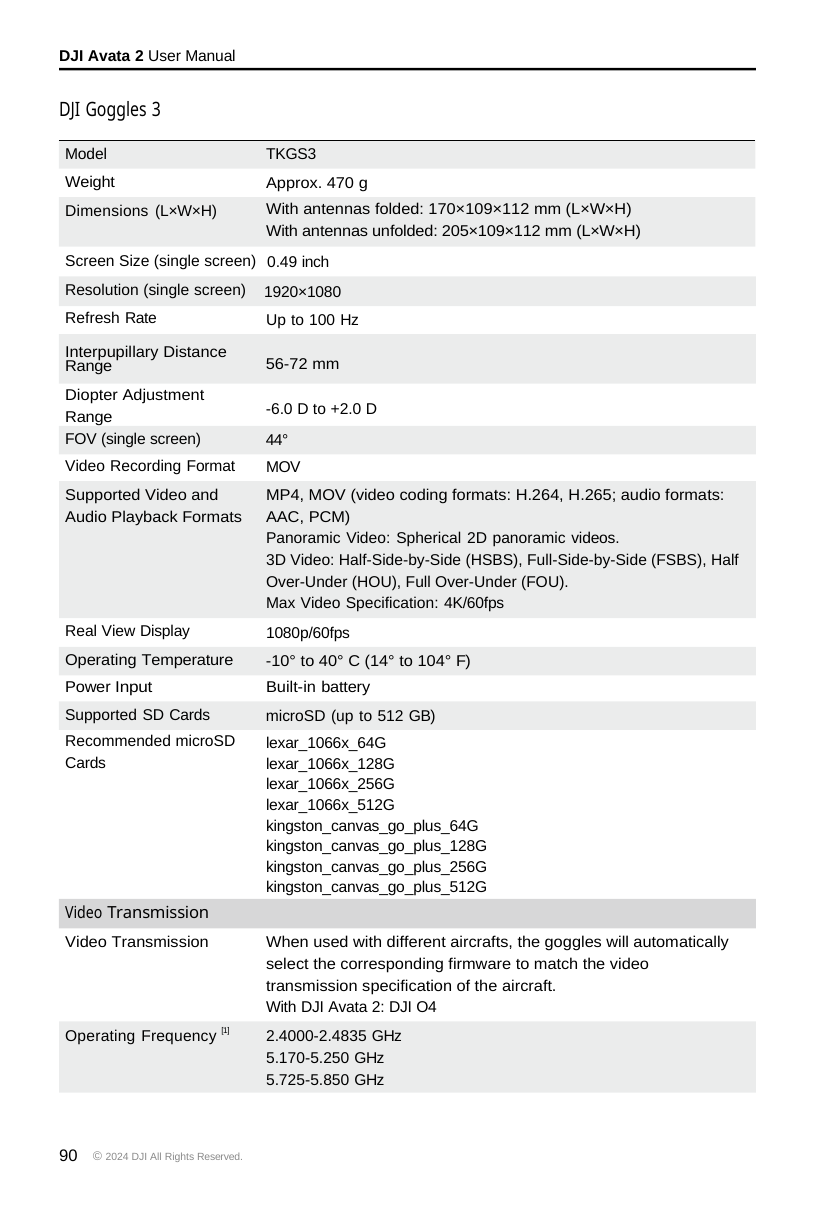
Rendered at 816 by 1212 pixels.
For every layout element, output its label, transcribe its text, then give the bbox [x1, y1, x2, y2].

text DJI Avata 2 User Manual [59, 46, 774, 64]
text lexar_1066x_64G lexar_1066x_128G lexar_1066x_256G lexar_1066x_512G kingston_canvas_go_plus_64G kingston_canvas_go_plus_128G kingston_canvas_go_plus_256G kingston_canvas_go_plus_512G [266, 734, 513, 896]
text Diopter Adjustment Range [65, 386, 208, 425]
text Screen Size (single screen) 0.49 inch [65, 141, 774, 271]
text -6.0 D to +2.0 D [266, 399, 774, 417]
text DJI Goggles 3 [59, 95, 774, 122]
text Video Recording Format MOV [65, 457, 774, 476]
text With DJI Avata 2: DJI O4 [266, 998, 774, 1016]
text 90 © 2024 DJI All Rights Reserved. [59, 1145, 774, 1165]
text Power Input Built-in battery [65, 678, 774, 696]
text Refresh Rate Up to 100 Hz [65, 309, 774, 328]
text Video Transmission When used with different aircrafts, the goggles will automatically select the corresponding firmware to match the video transmission specification of the aircraft. [65, 933, 736, 995]
text Recommended microSD Cards [65, 732, 241, 772]
text Real View Display 1080p/60fps [65, 480, 774, 641]
